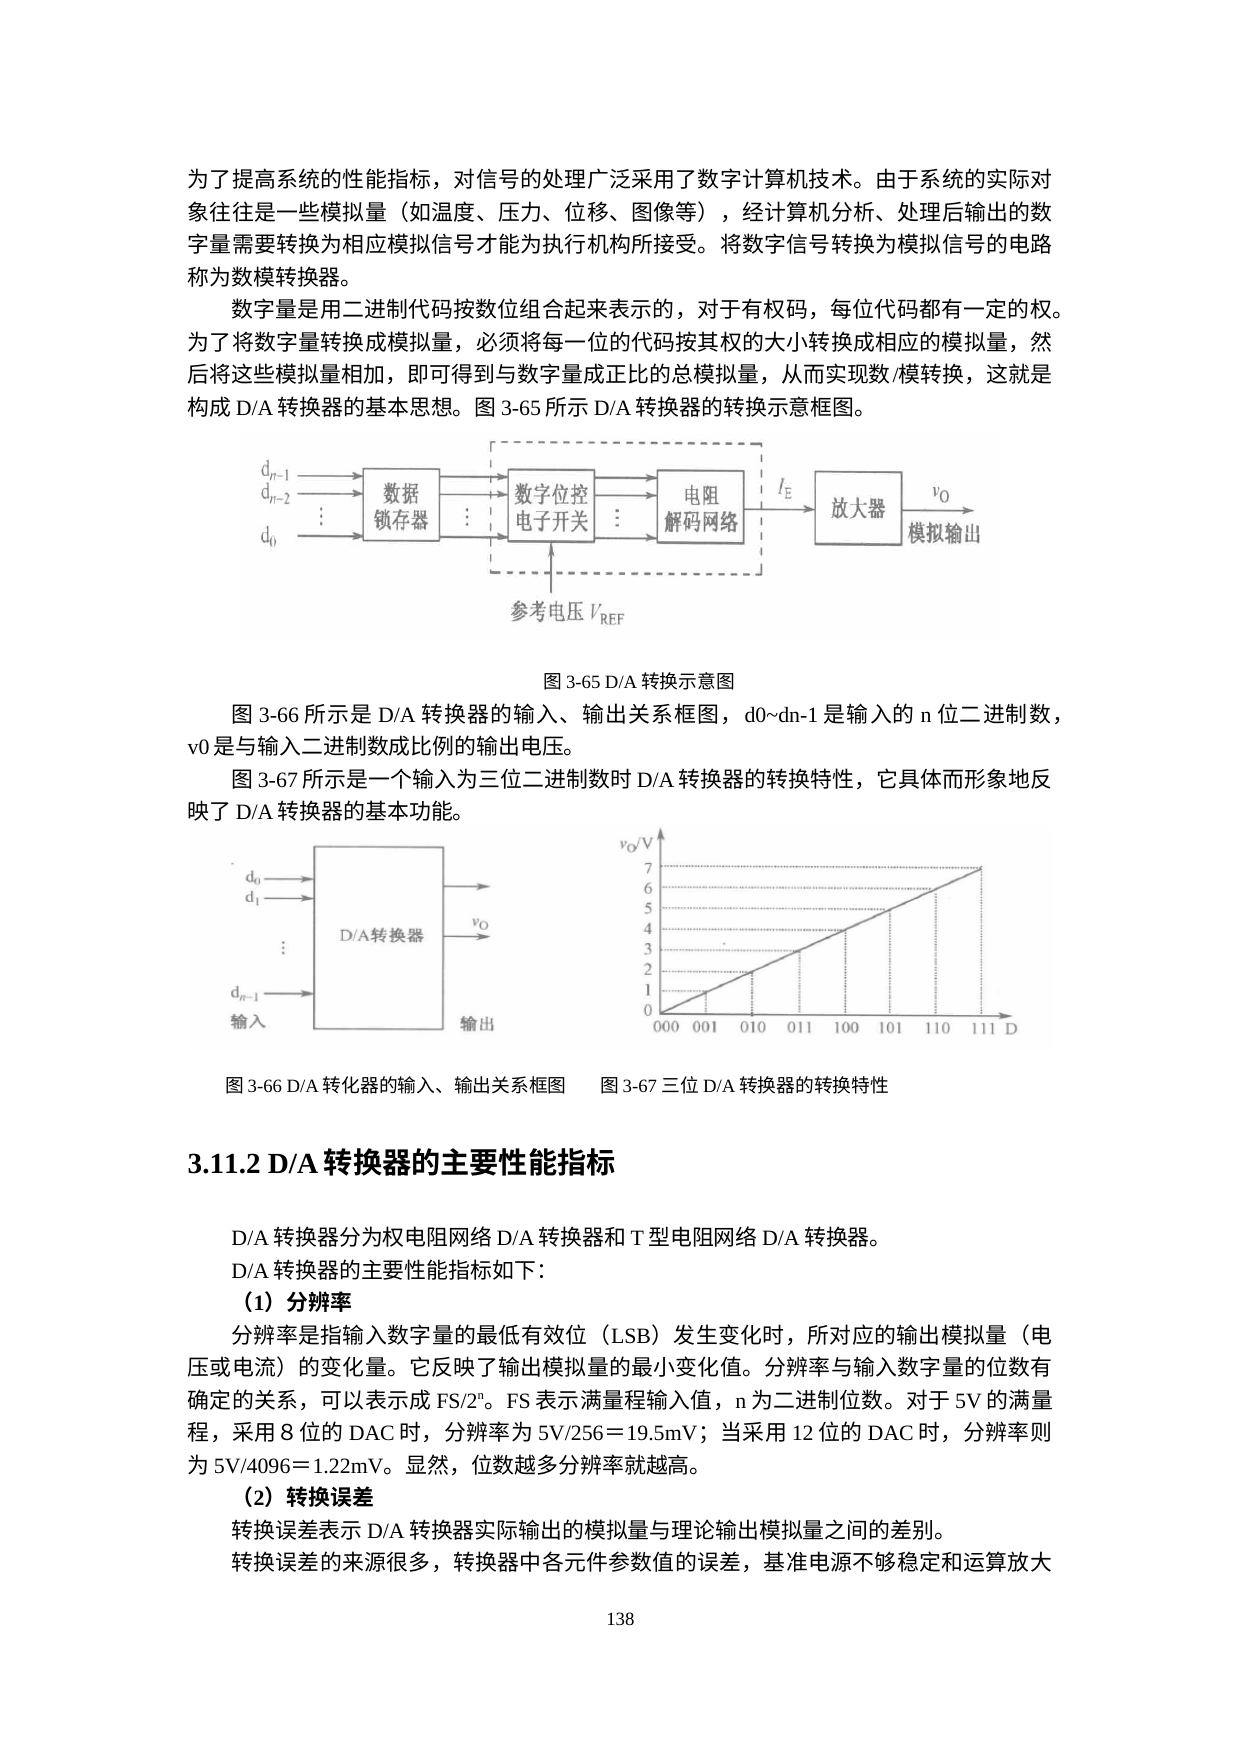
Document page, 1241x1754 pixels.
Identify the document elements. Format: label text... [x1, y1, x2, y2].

text 分辨率是指输入数字量的最低有效位（LSB）发生变化时，所对应的输出模拟量（电压或电流）的变化量。它反映了输出模拟量的最小变化值。分辨率与输入数字量的位数有确定的关系，可以表示成FS/2n。FS表示满量程输入值，n为二进制位数。对于5V的满量程，采用８位的DAC时，分辨率为5V/256＝19.5mV；当采用12位的DAC时，分辨率则为5V/4096＝1.22mV。显然，位数越多分辨率就越高。 [187, 1317, 1053, 1480]
subtitle 3.11.2 D/A转换器的主要性能指标 [187, 1128, 1053, 1193]
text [187, 1545, 1053, 1577]
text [187, 162, 1053, 292]
text 数字量是用二进制代码按数位组合起来表示的，对于有权码，每位代码都有一定的权。为了将数字量转换成模拟量，必须将每一位的代码按其权的大小转换成相应的模拟量，然后将这些模拟量相加，即可得到与数字量成正比的总模拟量，从而实现数/模转换，这就是构成D/A转换器的基本思想。图3-65所示D/A转换器的转换示意框图。 [187, 292, 1053, 422]
text 图3-66 D/A转化器的输入、输出关系框图 图3-67 三位D/A转换器的转换特性 [187, 1068, 1053, 1101]
text （1）分辨率 [187, 1285, 1053, 1317]
text 图3-66所示是D/A转换器的输入、输出关系框图，d0~dn-1是输入的n位二进制数，v0是与输入二进制数成比例的输出电压。 [187, 696, 1053, 761]
text 转换误差表示D/A转换器实际输出的模拟量与理论输出模拟量之间的差别。 [187, 1512, 1053, 1545]
text 图3-67所示是一个输入为三位二进制数时D/A转换器的转换特性，它具体而形象地反映了D/A转换器的基本功能。 [187, 761, 1053, 826]
text 图3-65 D/A转换示意图 [187, 664, 1053, 696]
picture [187, 826, 1054, 1051]
text D/A转换器的主要性能指标如下： [187, 1252, 1053, 1285]
picture [239, 433, 1001, 639]
text （2）转换误差 [187, 1480, 1053, 1512]
text D/A转换器分为权电阻网络D/A转换器和T型电阻网络D/A转换器。 [187, 1220, 1053, 1252]
